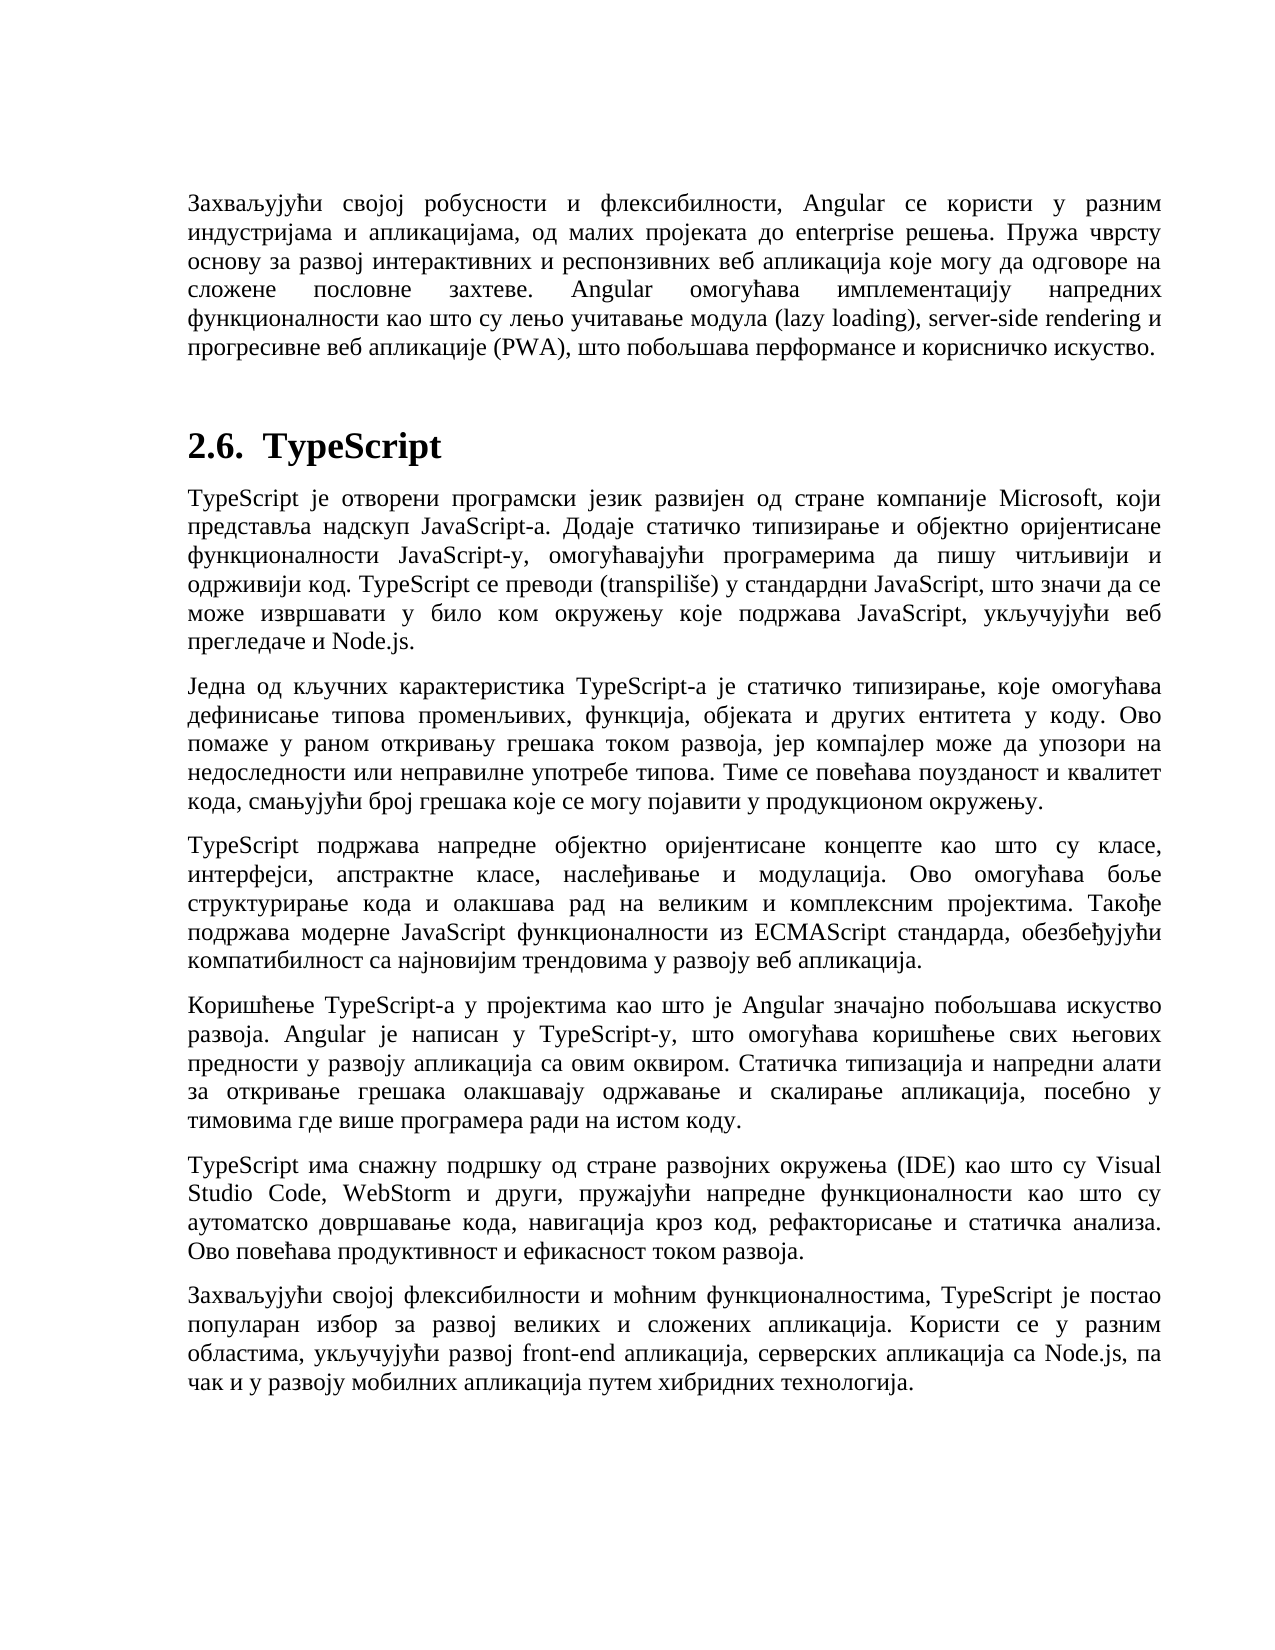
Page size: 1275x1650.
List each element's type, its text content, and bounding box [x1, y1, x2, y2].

subtitle Једна од кључних карактеристика TypeScript-а је статичко типизирање, које омогућава дефинисање типова променљивих, функција, објеката и других ентитета у коду. Ово помаже у раном откривању грешака током развоја, јер компајлер може да упозори на недоследности или неправилне употребе типова. Тиме се повећава поузданост и квалитет кода, смањујући број грешака које се могу појавити у продукционом окружењу. [187, 671, 1162, 815]
subtitle TypeScript има снажну подршку од стране развојних окружења (IDE) као што су Visual Studio Code, WebStorm и други, пружајући напредне функционалности као што су аутоматско довршавање кода, навигација кроз код, рефакторисање и статичка анализа. Ово повећава продуктивност и ефикасност током развоја. [187, 1150, 1162, 1265]
subtitle TypeScript [187, 424, 1162, 467]
subtitle Захваљујући својој робусности и флексибилности, Angular се користи у разним индустријама и апликацијама, од малих пројеката до enterprise решења. Пружа чврсту основу за развој интерактивних и респонзивних веб апликација које могу да одговоре на сложене пословне захтеве. Angular омогућава имплементацију напредних функционалности као што су лењо учитавање модула (lazy loading), server-side rendering и прогресивне веб апликације (PWA), што побољшава перформансе и корисничко искуство. [187, 188, 1162, 361]
subtitle TypeScript је отворени програмски језик развијен од стране компаније Microsoft, који представља надскуп JavaScript-а. Додаје статичко типизирање и објектно оријентисане функционалности JavaScript-у, омогућавајући програмерима да пишу читљивији и одрживији код. TypeScript се преводи (transpiliše) у стандардни JavaScript, што значи да се може извршавати у било ком окружењу које подржава JavaScript, укључујући веб прегледаче и Node.js. [187, 483, 1162, 655]
subtitle Захваљујући својој флексибилности и моћним функционалностима, TypeScript је постао популаран избор за развој великих и сложених апликација. Користи се у разним областима, укључујући развој front-end апликација, серверских апликација са Node.js, па чак и у развоју мобилних апликација путем хибридних технологија. [187, 1281, 1162, 1396]
subtitle Коришћење TypeScript-а у пројектима као што је Angular значајно побољшава искуство развоја. Angular је написан у TypeScript-у, што омогућава коришћење свих његових предности у развоју апликација са овим оквиром. Статичка типизација и напредни алати за откривање грешака олакшавају одржавање и скалирање апликација, посебно у тимовима где више програмера ради на истом коду. [187, 990, 1162, 1134]
subtitle TypeScript подржава напредне објектно оријентисане концепте као што су класе, интерфејси, апстрактне класе, наслеђивање и модулација. Ово омогућава боље структурирање кода и олакшава рад на великим и комплексним пројектима. Такође подржава модерне JavaScript функционалности из ECMAScript стандарда, обезбеђујући компатибилност са најновијим трендовима у развоју веб апликација. [187, 831, 1162, 974]
